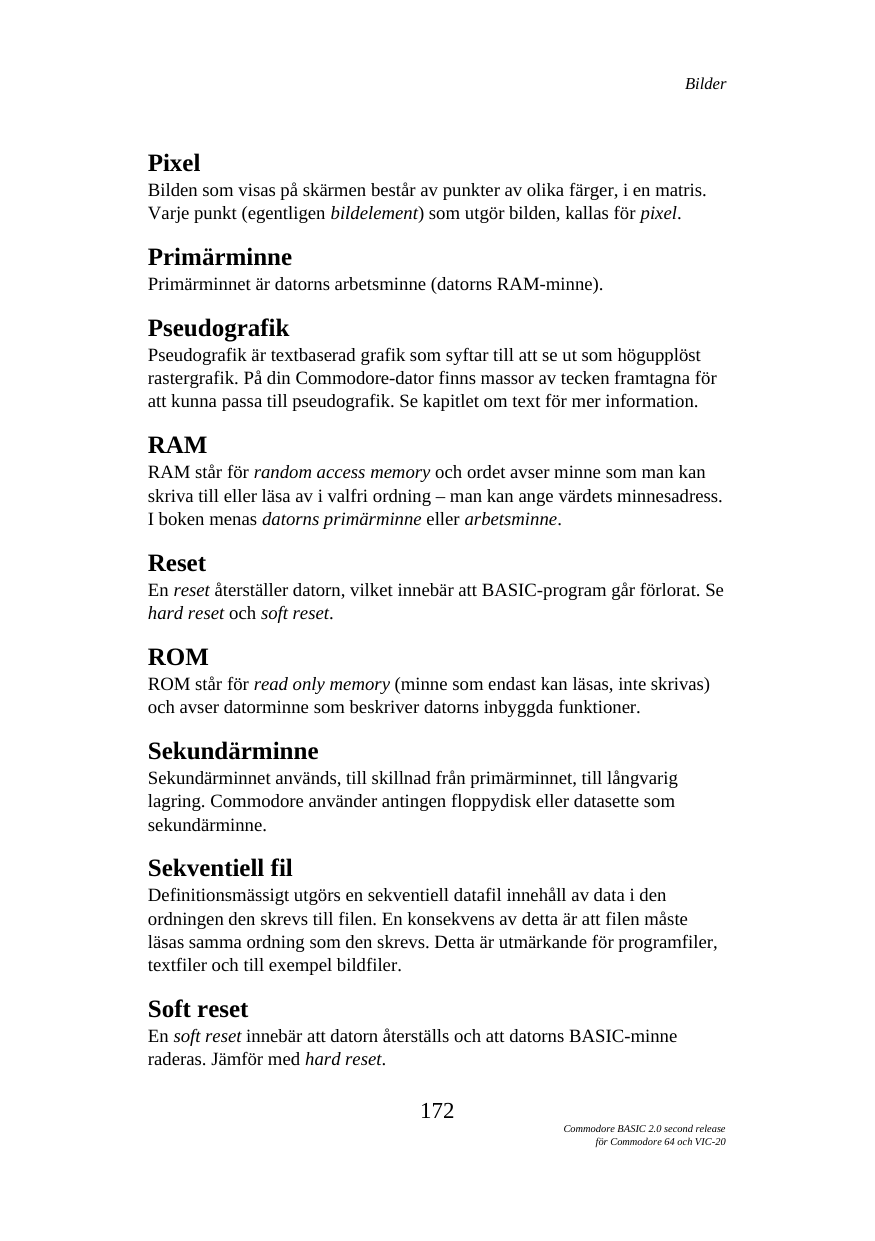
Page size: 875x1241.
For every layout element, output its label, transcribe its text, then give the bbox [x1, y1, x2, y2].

text RAM står för random access memory och ordet avser minne som man kan skriva till eller läsa av i valfri ordning – man kan ange värdets minnesadress. I boken menas datorns primärminne eller arbetsminne. [148, 461, 726, 529]
text En soft reset innebär att datorn återställs och att datorns BASIC-minne raderas. Jämför med hard reset. [148, 1025, 726, 1070]
text Sekundärminnet används, till skillnad från primärminnet, till långvarig lagring. Commodore använder antingen floppydisk eller datasette som sekundärminne. [148, 767, 726, 835]
text Pseudografik är textbaserad grafik som syftar till att se ut som högupplöst rastergrafik. På din Commodore-dator finns massor av tecken framtagna för att kunna passa till pseudografik. Se kapitlet om text för mer information. [148, 344, 726, 412]
text ROM står för read only memory (minne som endast kan läsas, inte skrivas) och avser datorminne som beskriver datorns inbyggda funktioner. [148, 673, 726, 718]
subtitle Primärminne [148, 242, 726, 271]
subtitle Pixel [148, 148, 726, 176]
subtitle RAM [148, 430, 726, 459]
subtitle Pseudografik [148, 313, 726, 342]
subtitle Sekventiell fil [148, 853, 726, 882]
subtitle Sekundärminne [148, 736, 726, 765]
subtitle Soft reset [148, 994, 726, 1023]
subtitle ROM [148, 642, 726, 671]
text En reset återställer datorn, vilket innebär att BASIC-program går förlorat. Se hard reset och soft reset. [148, 579, 726, 623]
text Bilden som visas på skärmen består av punkter av olika färger, i en matris. Varje punkt (egentligen bildelement) som utgör bilden, kallas för pixel. [148, 179, 726, 223]
text Primärminnet är datorns arbetsminne (datorns RAM-minne). [148, 273, 726, 294]
text Definitionsmässigt utgörs en sekventiell datafil innehåll av data i den ordningen den skrevs till filen. En konsekvens av detta är att filen måste läsas samma ordning som den skrevs. Detta är utmärkande för programfiler, textfiler och till exempel bildfiler. [148, 884, 726, 976]
subtitle Reset [148, 548, 726, 576]
